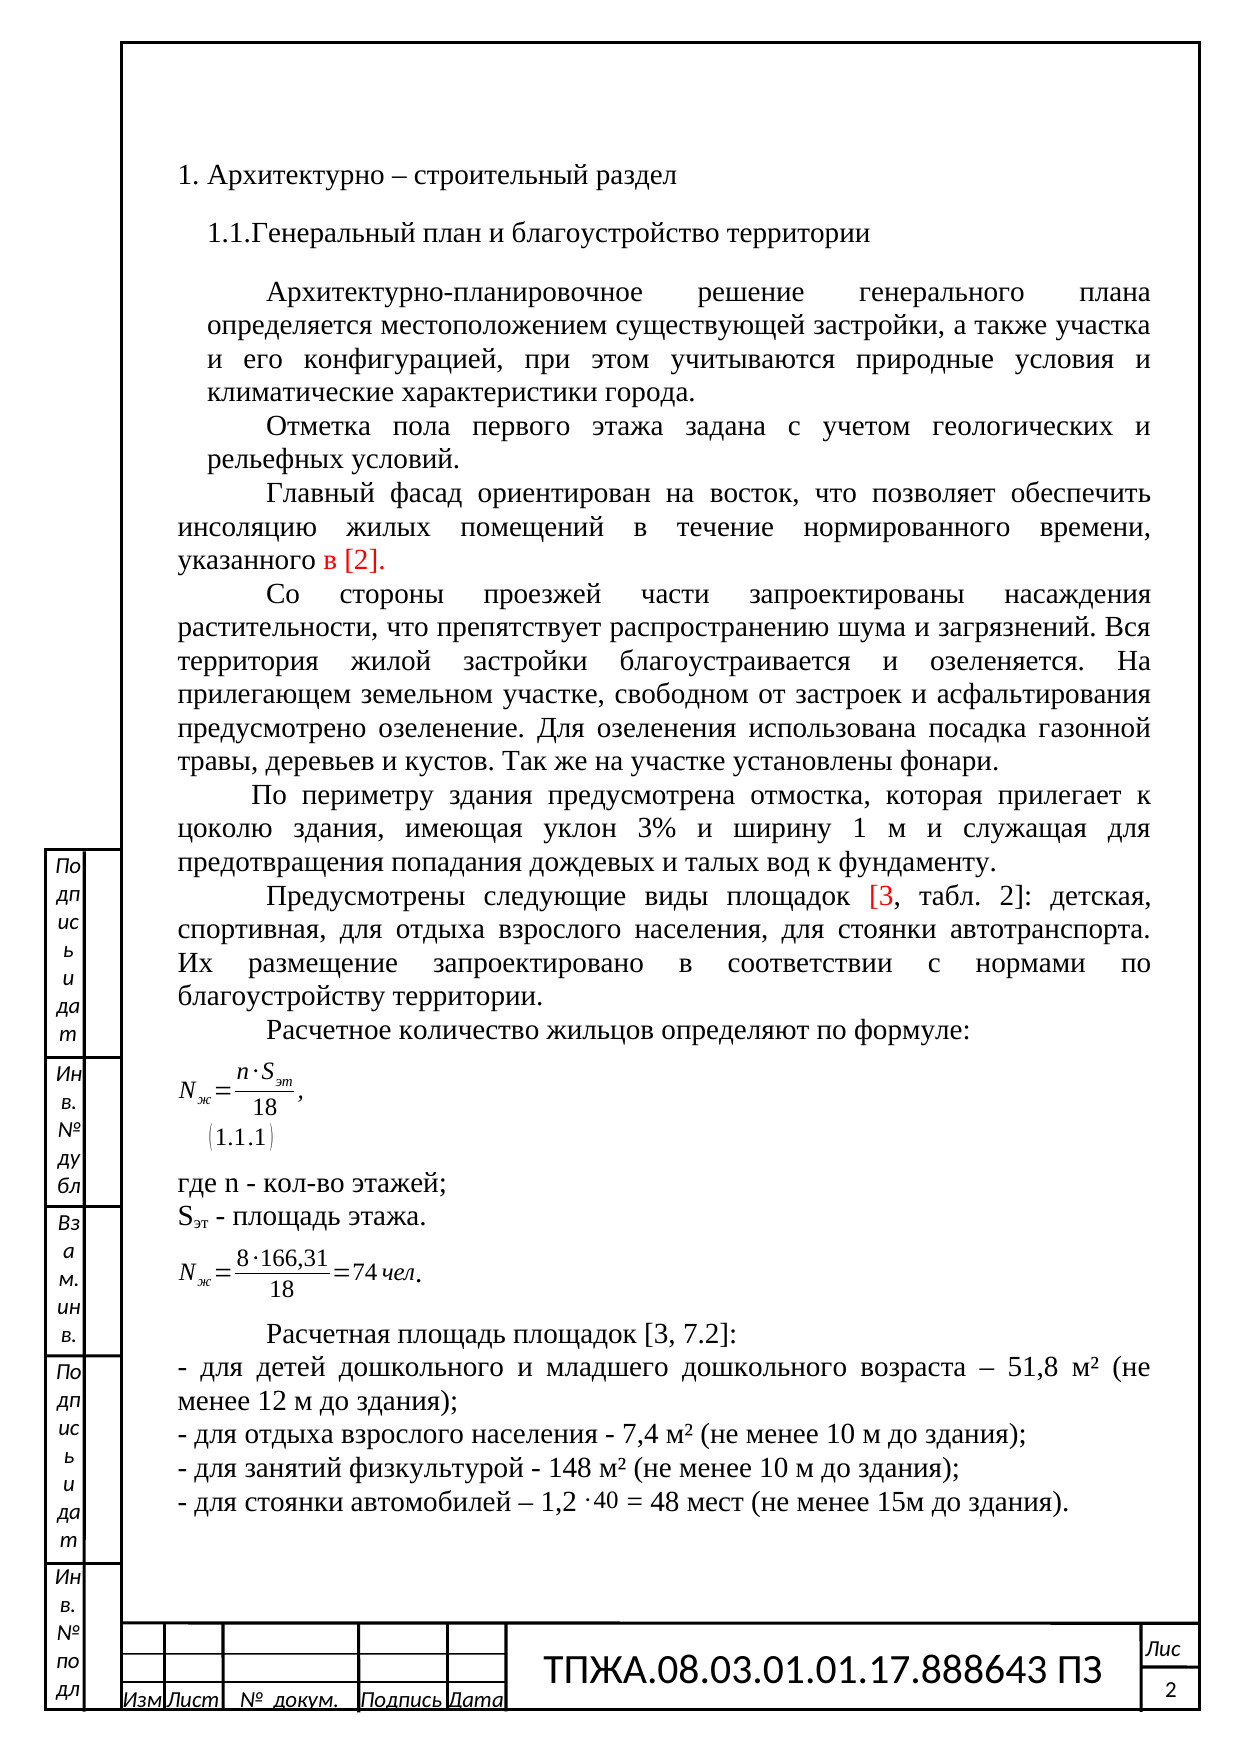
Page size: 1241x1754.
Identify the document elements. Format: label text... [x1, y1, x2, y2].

text Отметка пола первого этажа задана с учетом геологических и рельефных условий. [207, 408, 1152, 475]
text . [177, 1244, 1152, 1303]
text Расчетная площадь площадок [3, 7.2]: [177, 1316, 1152, 1349]
text - для отдыха взрослого населения - 7,4 м² (не менее 10 м до здания); [177, 1417, 1152, 1450]
text - для детей дошкольного и младшего дошкольного возраста – 51,8 м² (не менее 12 м до здания); [177, 1349, 1152, 1417]
list Генеральный план и благоустройство территории [207, 215, 1152, 249]
text Предусмотрены следующие виды площадок [3, табл. 2]: детская, спортивная, для отдыха взрослого населения, для стоянки автотранспорта. Их размещение запроектировано в соответствии с нормами по благоустройству территории. [177, 878, 1152, 1012]
text Расчетное количество жильцов определяют по формуле: [177, 1012, 1152, 1045]
text - для стоянки автомобилей – 1,2 = 48 мест (не менее 15м до здания). [177, 1484, 1152, 1517]
text где n - кол-во этажей; [177, 1165, 1152, 1198]
text Главный фасад ориентирован на восток, что позволяет обеспечить инсоляцию жилых помещений в течение нормированного времени, указанного в [2]. [177, 475, 1152, 576]
text Со стороны проезжей части запроектированы насаждения растительности, что препятствует распространению шума и загрязнений. Вся территория жилой застройки благоустраивается и озеленяется. На прилегающем земельном участке, свободном от застроек и асфальтирования предусмотрено озеленение. Для озеленения использована посадка газонной травы, деревьев и кустов. Так же на участке установлены фонари. [177, 576, 1152, 777]
text Архитектурно-планировочное решение генерального плана определяется местоположением существующей застройки, а также участка и его конфигурацией, при этом учитываются природные условия и климатические характеристики города. [207, 274, 1152, 408]
text Sэт - площадь этажа. [177, 1198, 1152, 1232]
list Архитектурно – строительный раздел [177, 157, 1152, 190]
text По периметру здания предусмотрена отмостка, которая прилегает к цоколю здания, имеющая уклон 3% и ширину 1 м и служащая для предотвращения попадания дождевых и талых вод к фундаменту. [177, 777, 1152, 878]
text - для занятий физкультурой - 148 м² (не менее 10 м до здания); [177, 1450, 1152, 1484]
